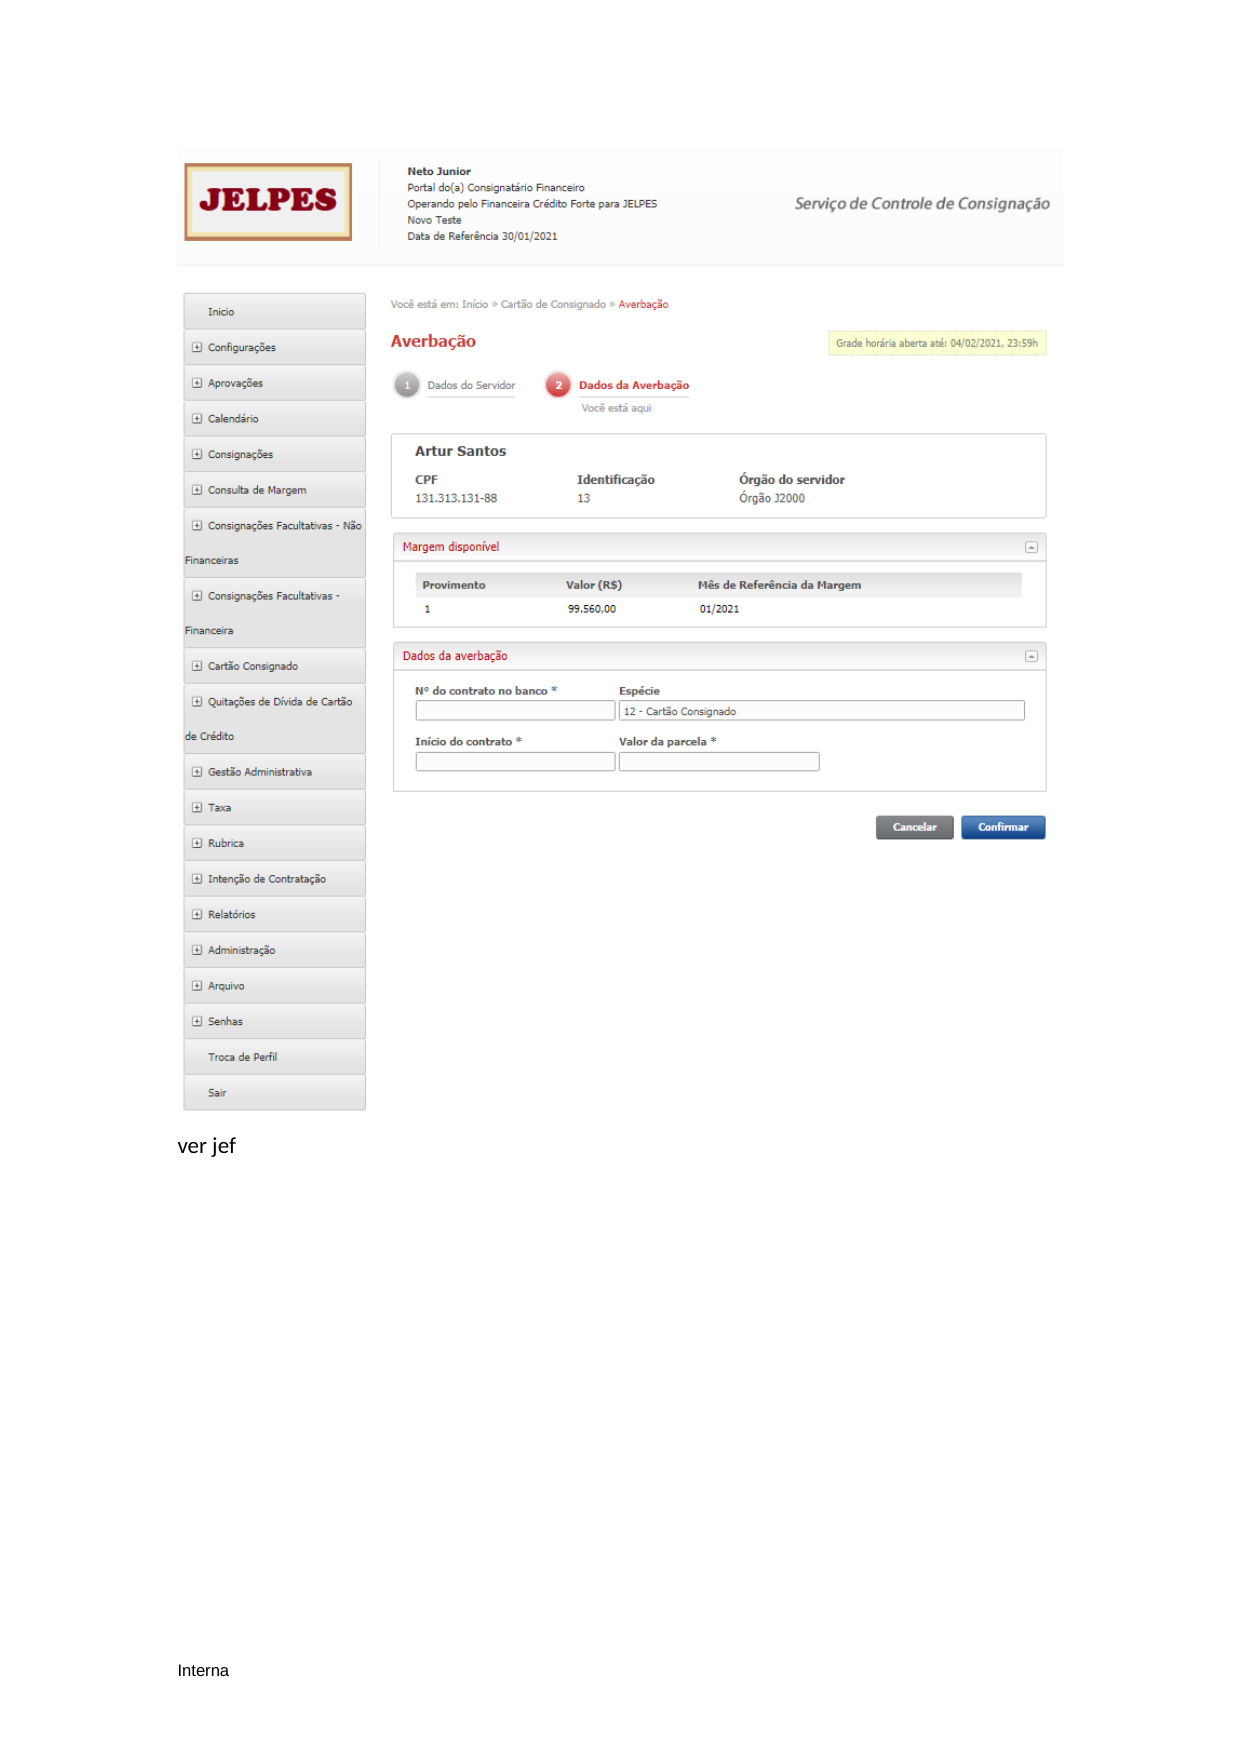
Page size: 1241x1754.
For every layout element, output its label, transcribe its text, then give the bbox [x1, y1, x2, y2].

picture [177, 147, 1063, 1130]
